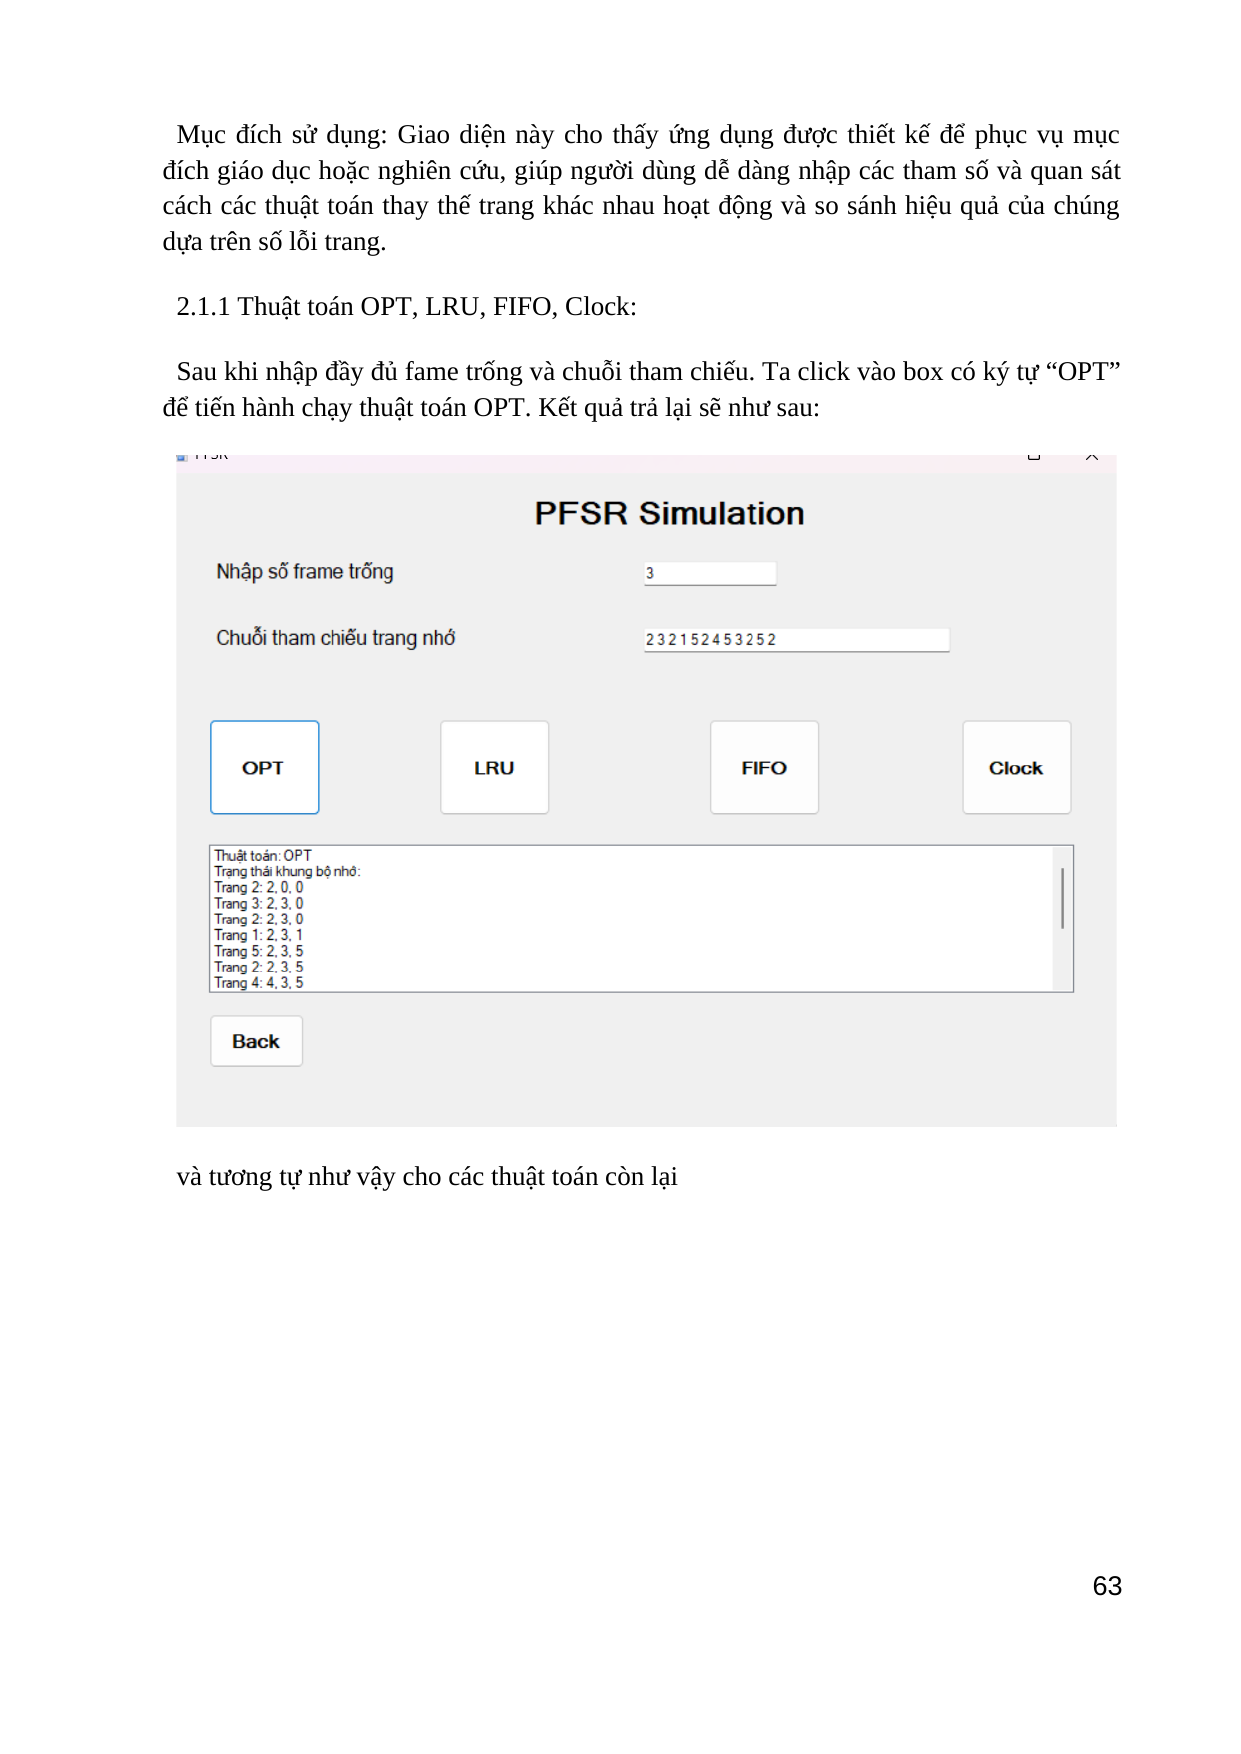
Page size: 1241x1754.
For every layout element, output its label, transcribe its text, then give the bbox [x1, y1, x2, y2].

text Mục đích sử dụng: Giao diện này cho thấy ứng dụng được thiết kế để phục vụ mục đích giáo dục hoặc nghiên cứu, giúp người dùng dễ dàng nhập các tham số và quan sát cách các thuật toán thay thế trang khác nhau hoạt động và so sánh hiệu quả của chúng dựa trên số lỗi trang. [162, 118, 1122, 256]
text và tương tự như vậy cho các thuật toán còn lại [162, 1160, 1122, 1191]
text 2.1.1 Thuật toán OPT, LRU, FIFO, Clock: [162, 290, 1122, 321]
picture [176, 455, 1117, 1127]
text Sau khi nhập đầy đủ fame trống và chuỗi tham chiếu. Ta click vào box có ký tự “OPT” để tiến hành chạy thuật toán OPT. Kết quả trả lại sẽ như sau: [162, 355, 1122, 422]
